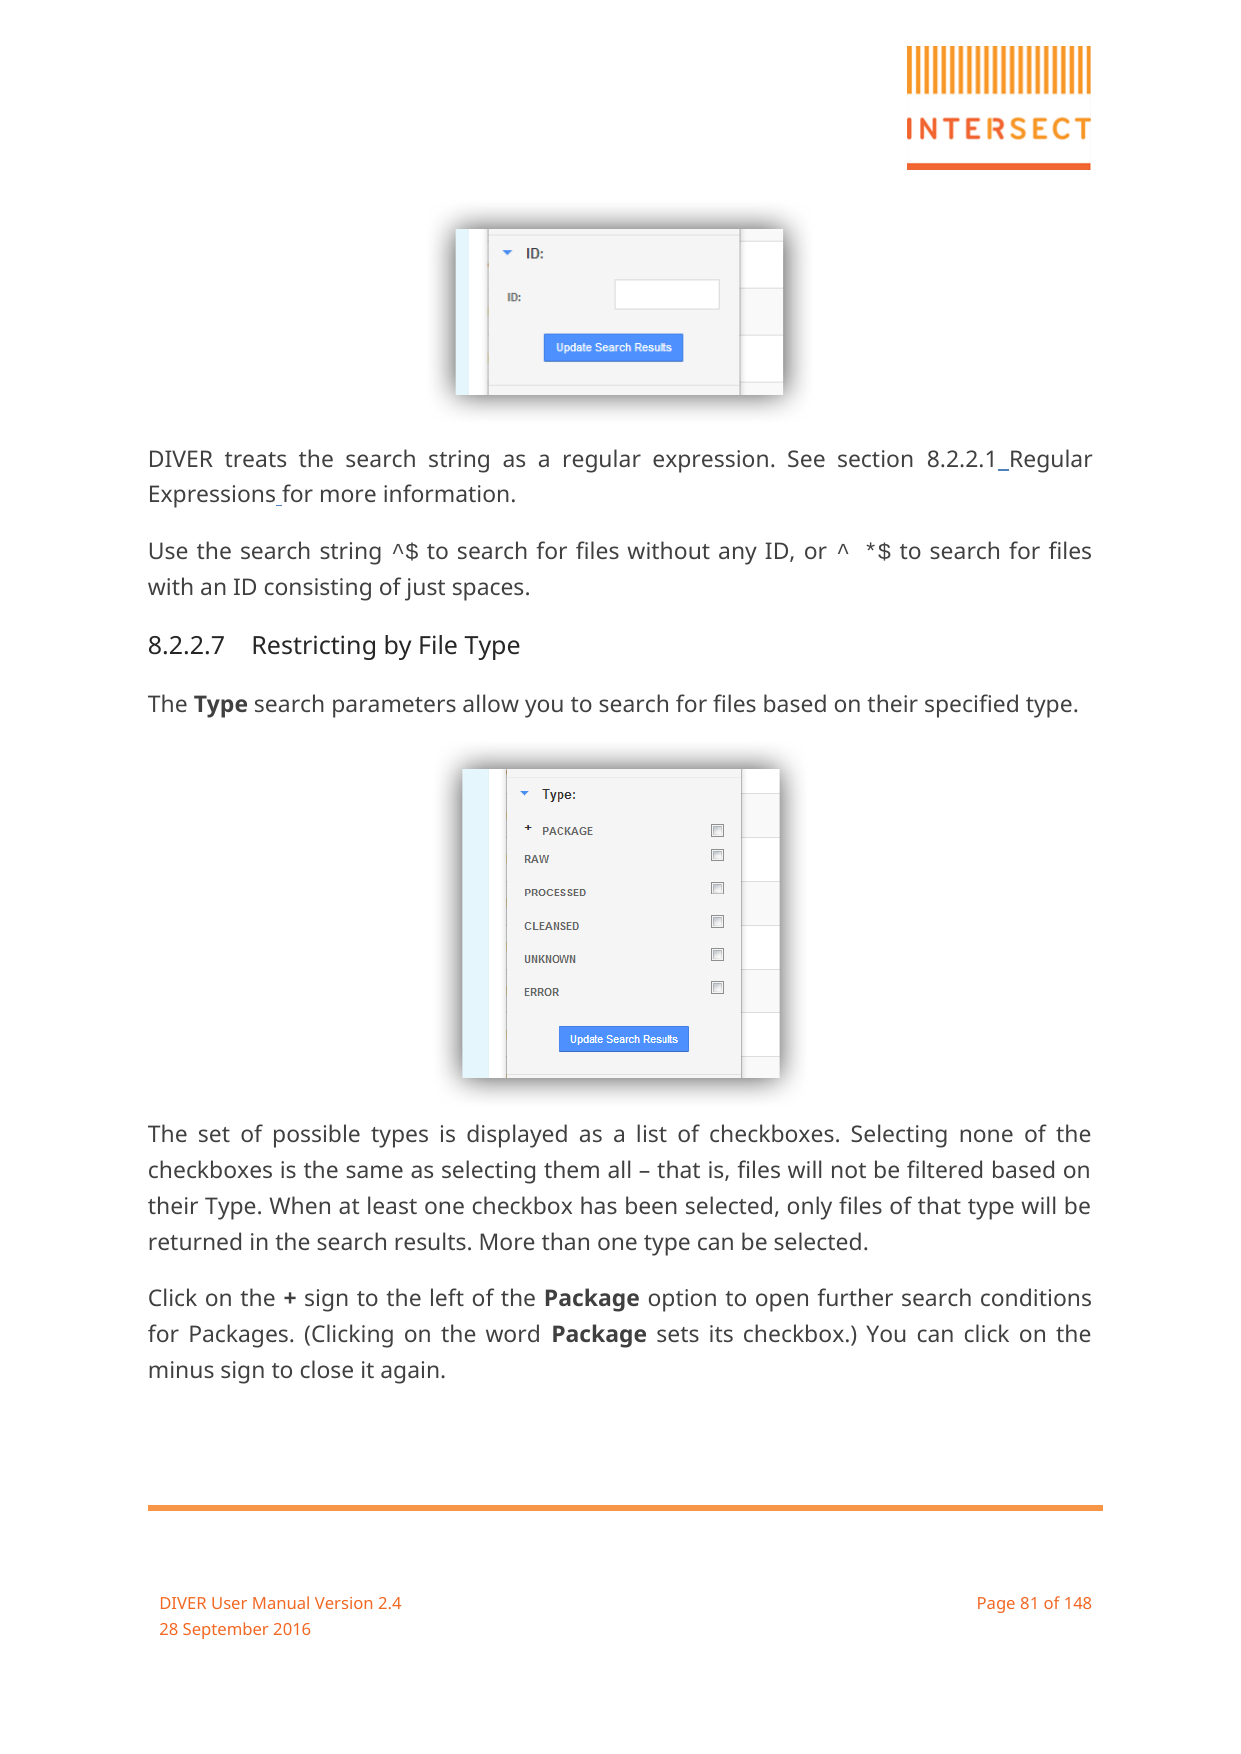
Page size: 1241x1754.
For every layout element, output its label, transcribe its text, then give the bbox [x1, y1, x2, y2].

text The set of possible types is displayed as a list of checkboxes. Selecting none of the checkboxes is the same as selecting them all – that is, files will not be filtered based on their Type. When at least one checkbox has been selected, only files of that type will be returned in the search results. More than one type can be selected. [148, 1118, 1092, 1257]
text The Type search parameters allow you to search for files based on their specified type. [148, 688, 1092, 719]
picture [462, 769, 780, 1078]
text Use the search string ^$ to search for files without any ID, or ^ *$ to search for files with an ID consisting of just spaces. [148, 535, 1092, 602]
text DIVER treats the search string as a regular expression. See section 8.2.2.1 Regular Expressions for more information. [148, 442, 1092, 510]
picture [905, 44, 1093, 172]
picture [455, 229, 784, 395]
text Click on the + sign to the left of the Package option to open further search conditions for Packages. (Clicking on the word Package sets its checkbox.) You can click on the minus sign to close it again. [148, 1282, 1092, 1386]
subtitle Restricting by File Type [148, 628, 1092, 662]
